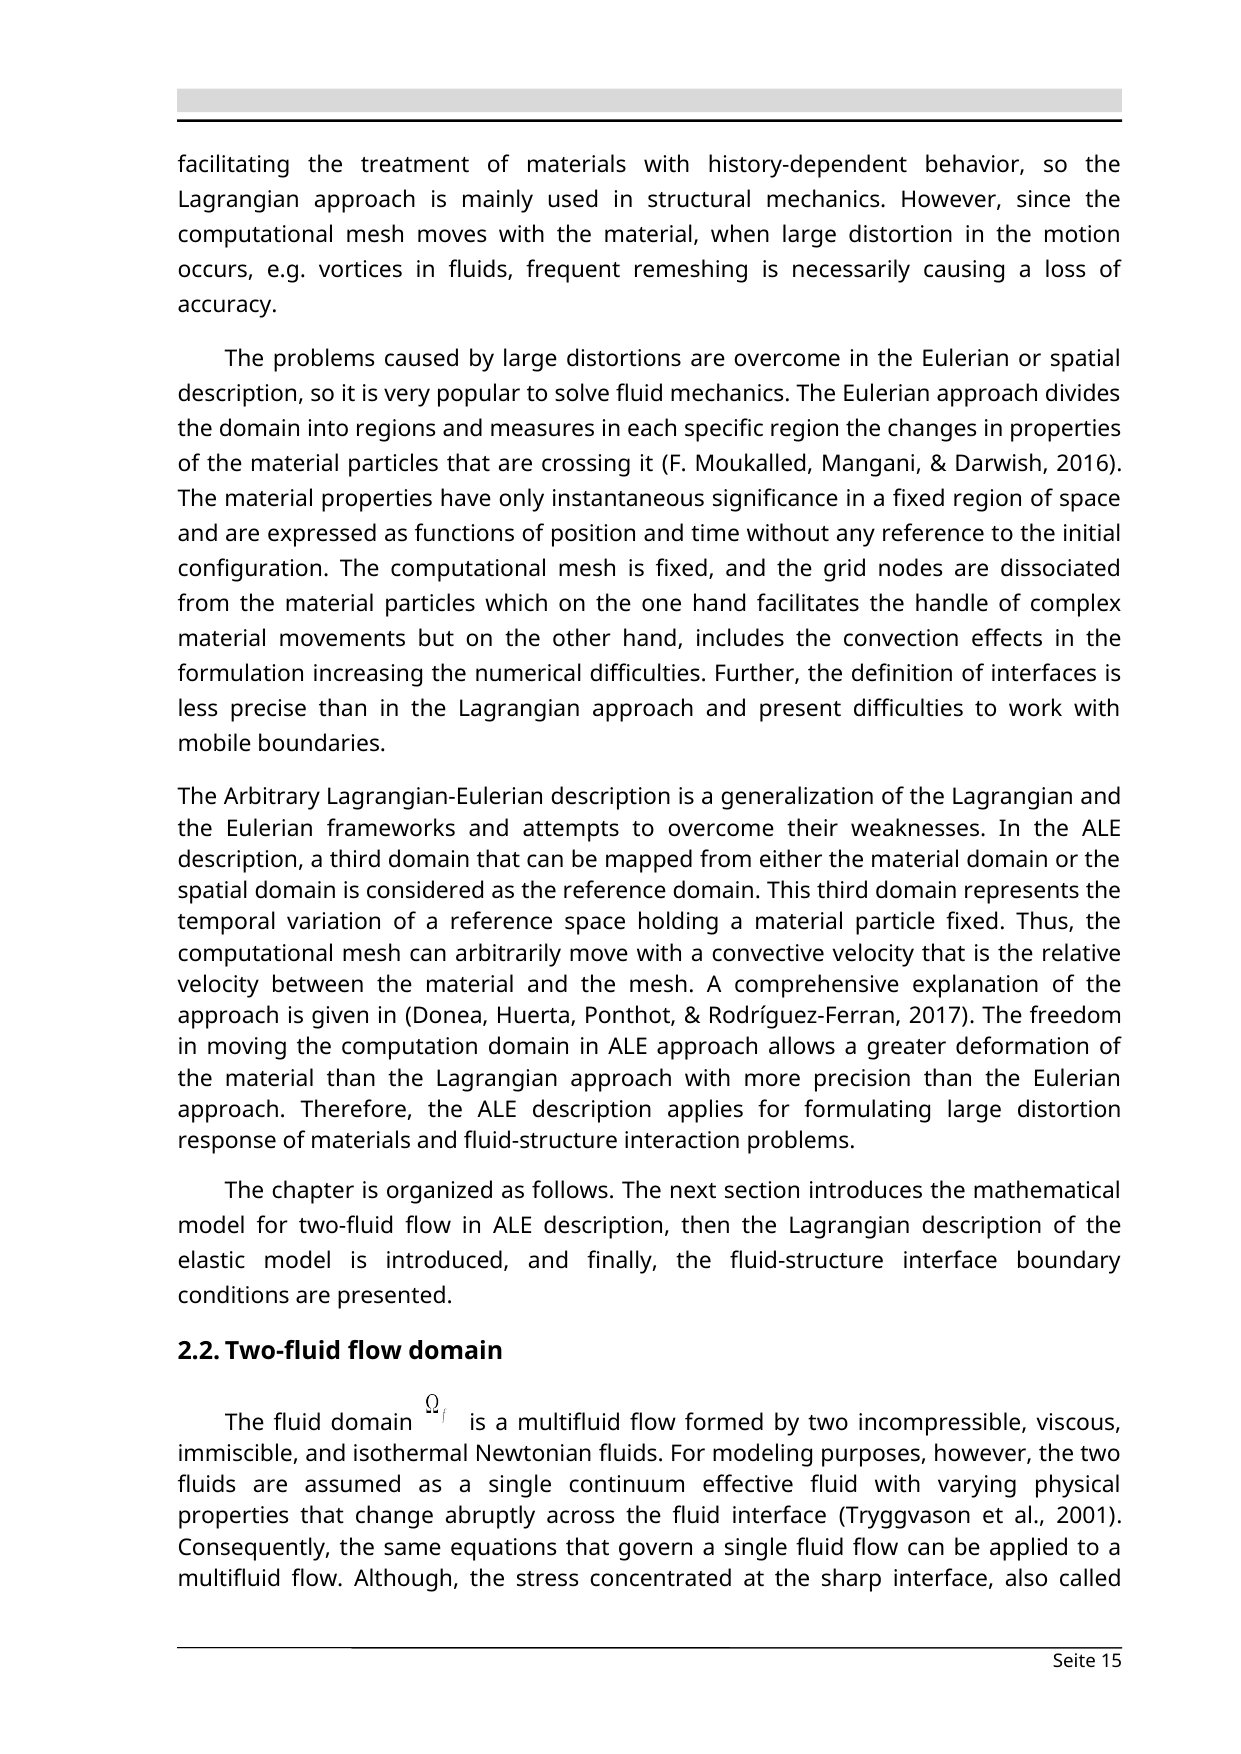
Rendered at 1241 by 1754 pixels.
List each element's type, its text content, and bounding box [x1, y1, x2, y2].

text The Arbitrary Lagrangian-Eulerian description is a generalization of the Lagrangian and the Eulerian frameworks and attempts to overcome their weaknesses. In the ALE description, a third domain that can be mapped from either the material domain or the spatial domain is considered as the reference domain. This third domain represents the temporal variation of a reference space holding a material particle fixed. Thus, the computational mesh can arbitrarily move with a convective velocity that is the relative velocity between the material and the mesh. A comprehensive explanation of the approach is given in (Donea, Huerta, Ponthot, & Rodríguez-Ferran, 2017). The freedom in moving the computation domain in ALE approach allows a greater deformation of the material than the Lagrangian approach with more precision than the Eulerian approach. Therefore, the ALE description applies for formulating large distortion response of materials and fluid-structure interaction problems. [177, 780, 1122, 1155]
text The problems caused by large distortions are overcome in the Eulerian or spatial description, so it is very popular to solve fluid mechanics. The Eulerian approach divides the domain into regions and measures in each specific region the changes in properties of the material particles that are crossing it (F. Moukalled, Mangani, & Darwish, 2016). The material properties have only instantaneous significance in a fixed region of space and are expressed as functions of position and time without any reference to the initial configuration. The computational mesh is fixed, and the grid nodes are dissociated from the material particles which on the one hand facilitates the handle of complex material movements but on the other hand, includes the convection effects in the formulation increasing the numerical difficulties. Further, the definition of interfaces is less precise than in the Lagrangian approach and present difficulties to work with mobile boundaries. [177, 341, 1122, 758]
text The chapter is organized as follows. The next section introduces the mathematical model for two-fluid flow in ALE description, then the Lagrangian description of the elastic model is introduced, and finally, the fluid-structure interface boundary conditions are presented. [177, 1174, 1122, 1310]
subtitle Two-fluid flow domain [177, 1333, 1122, 1367]
